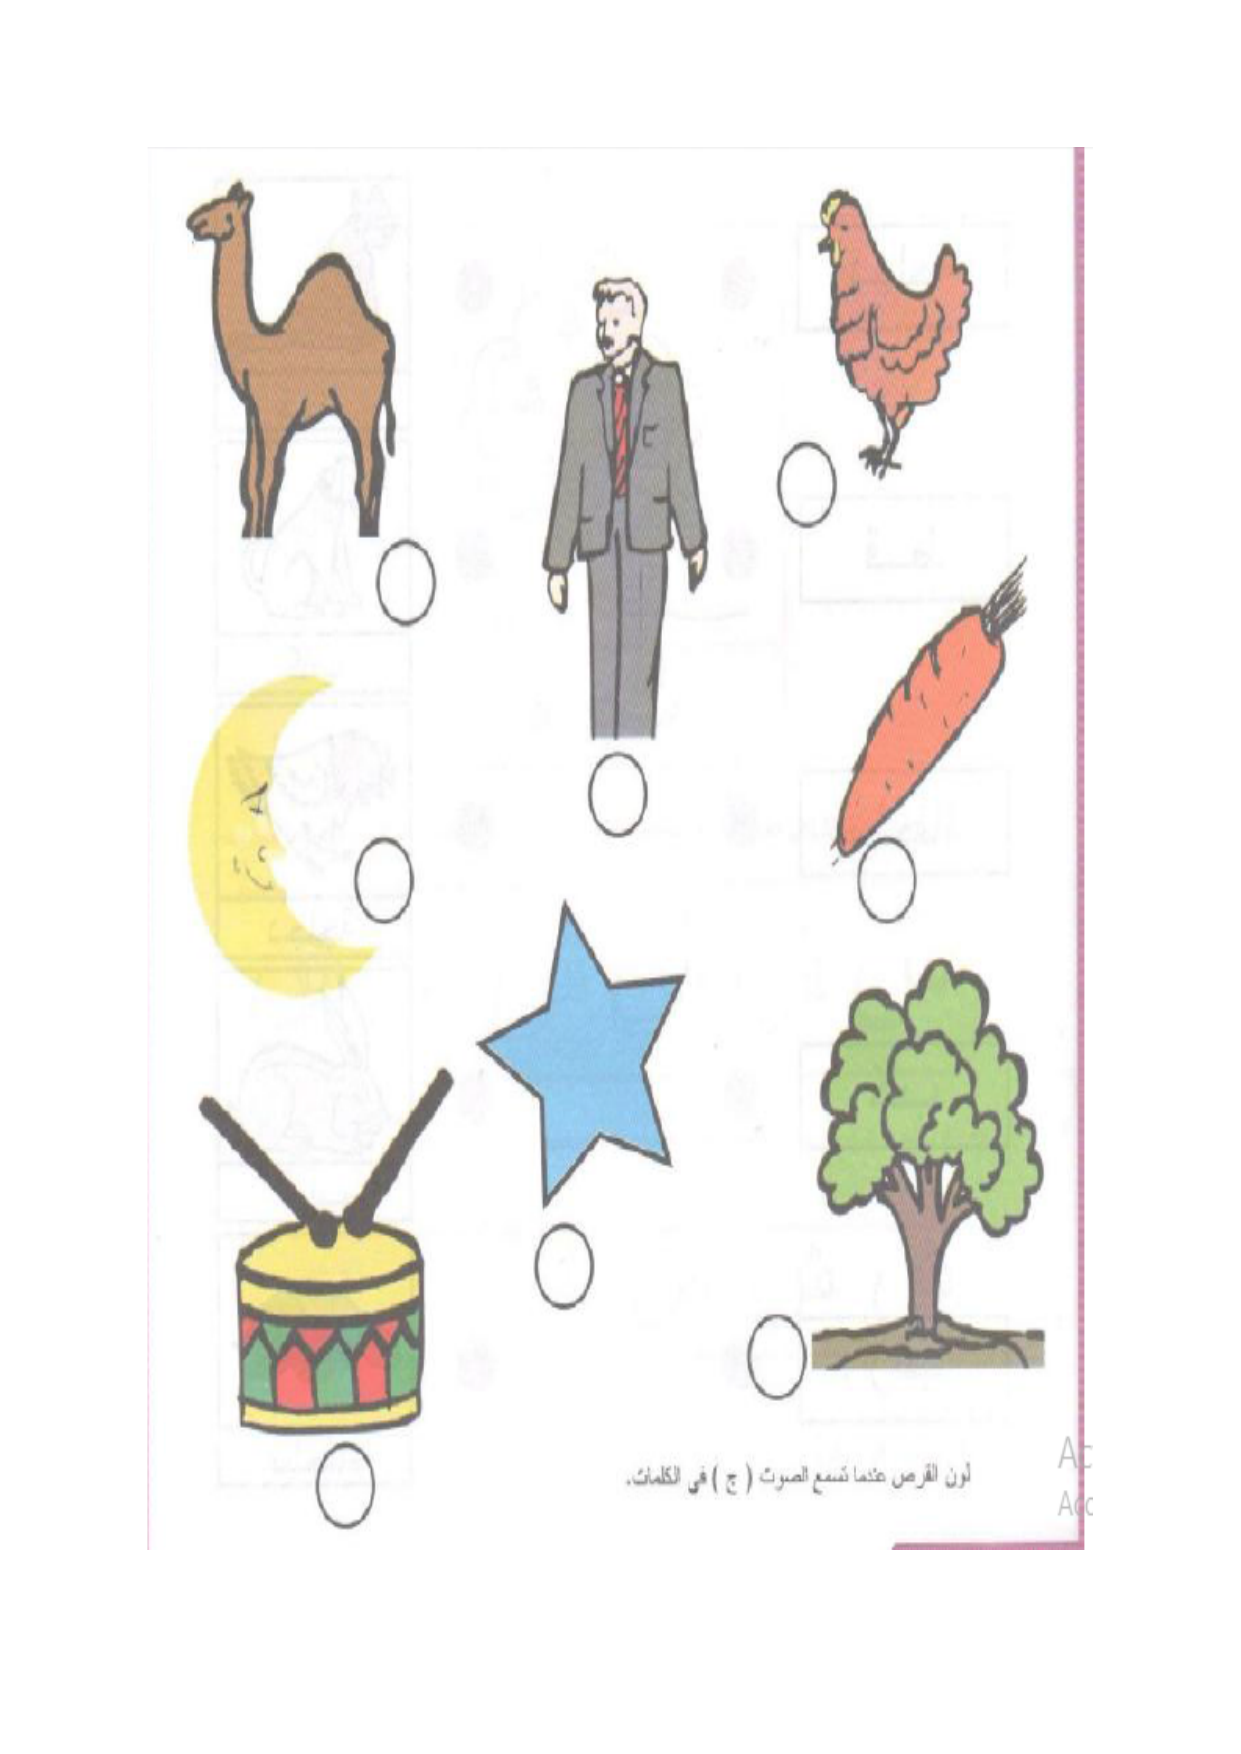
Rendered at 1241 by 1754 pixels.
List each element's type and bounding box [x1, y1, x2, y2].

picture [147, 147, 1093, 1550]
